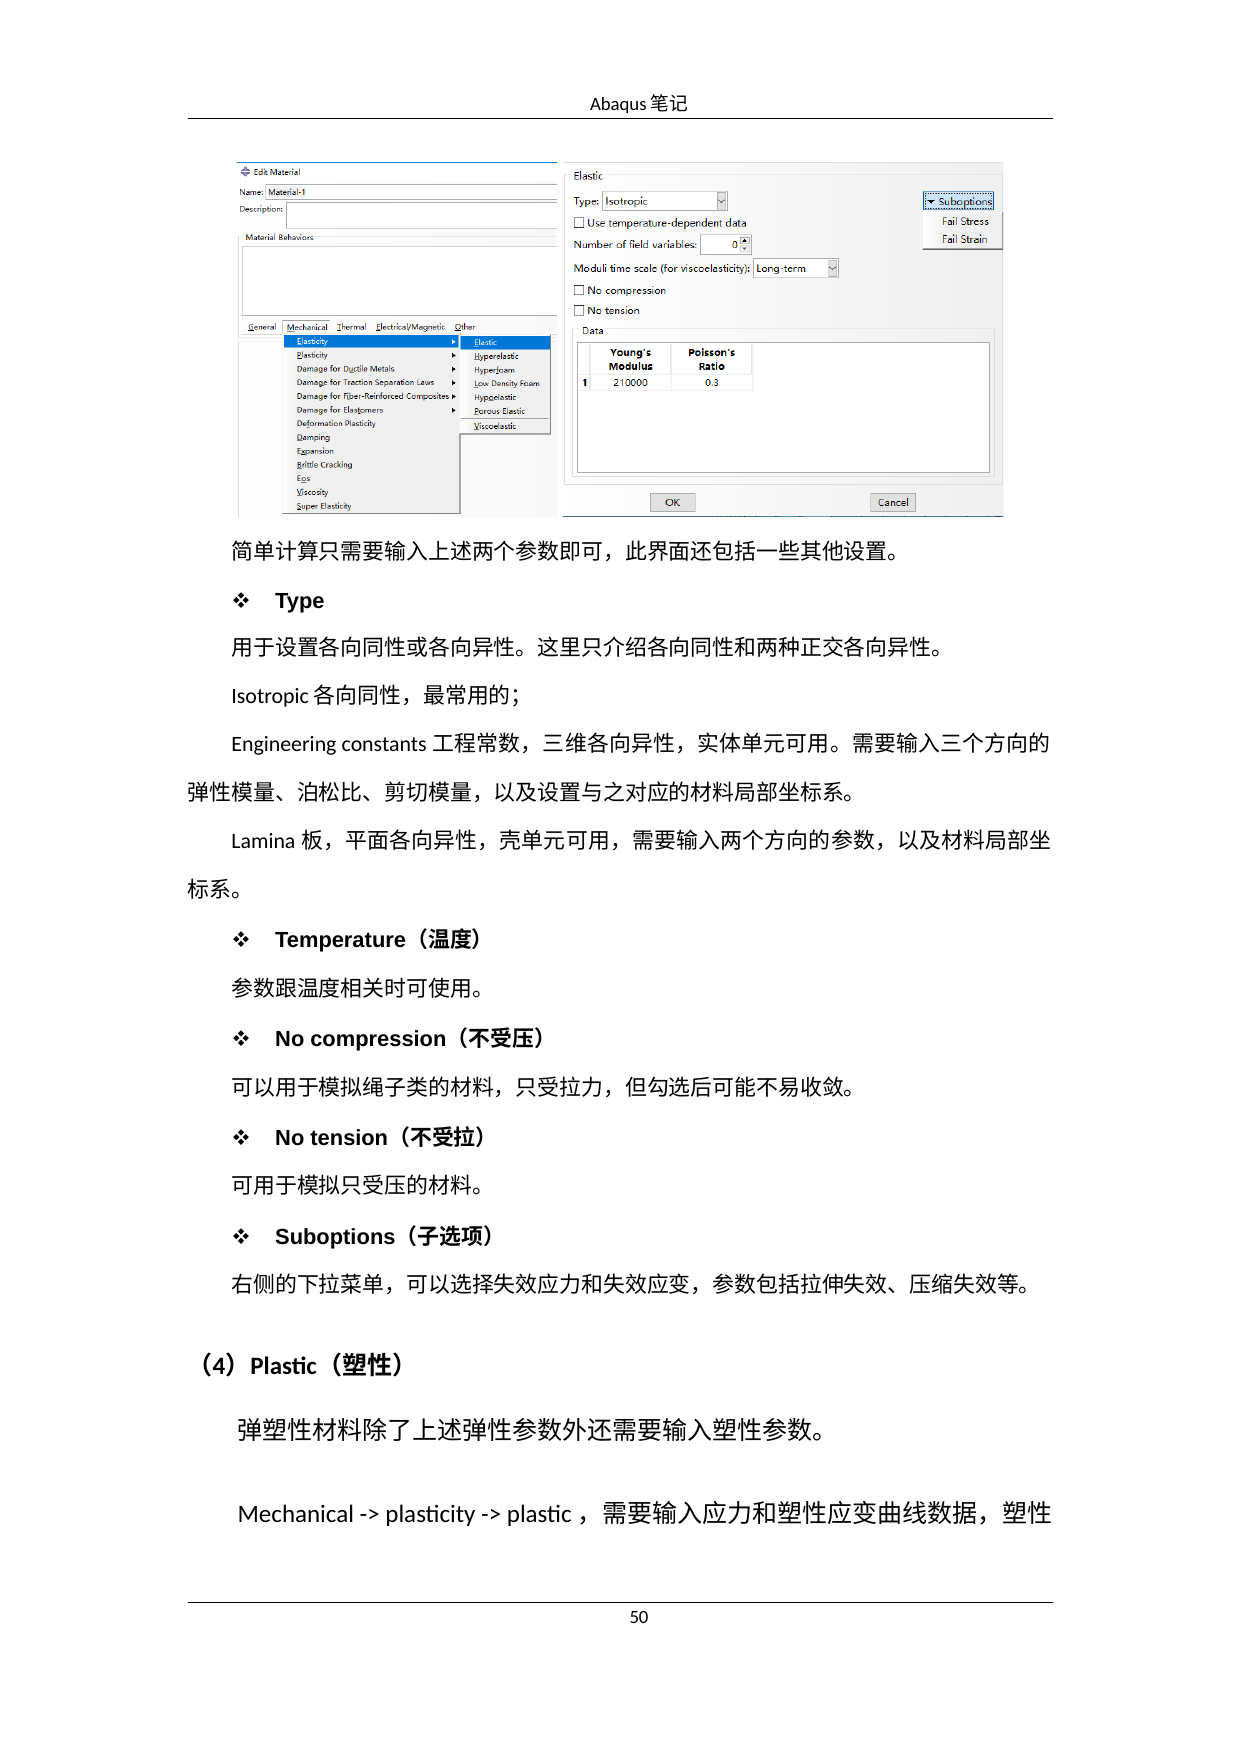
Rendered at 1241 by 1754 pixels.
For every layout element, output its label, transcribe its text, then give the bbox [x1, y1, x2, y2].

text 简单计算只需要输入上述两个参数即可，此界面还包括一些其他设置。 [187, 533, 1053, 566]
subtitle Type [231, 584, 1053, 616]
subtitle Temperature（温度） [231, 922, 1053, 954]
picture [236, 162, 557, 517]
text 参数跟温度相关时可使用。 [187, 970, 1053, 1003]
text 可用于模拟只受压的材料。 [187, 1168, 1053, 1200]
text Lamina 板，平面各向异性，壳单元可用，需要输入两个方向的参数，以及材料局部坐标系。 [187, 823, 1053, 904]
subtitle No compression（不受压） [231, 1021, 1053, 1053]
text 可以用于模拟绳子类的材料，只受拉力，但勾选后可能不易收敛。 [187, 1069, 1053, 1102]
text 右侧的下拉菜单，可以选择失效应力和失效应变，参数包括拉伸失效、压缩失效等。 [187, 1267, 1053, 1299]
picture [562, 162, 1004, 517]
subtitle No tension（不受拉） [231, 1119, 1053, 1152]
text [187, 1479, 1053, 1544]
subtitle Plastic（塑性） [187, 1331, 1053, 1396]
text 弹塑性材料除了上述弹性参数外还需要输入塑性参数。 [187, 1396, 1053, 1461]
text 用于设置各向同性或各向异性。这里只介绍各向同性和两种正交各向异性。 [187, 629, 1053, 662]
subtitle Suboptions（子选项） [231, 1218, 1053, 1251]
text Isotropic 各向同性，最常用的； [187, 677, 1053, 710]
text Engineering constants 工程常数，三维各向异性，实体单元可用。需要输入三个方向的弹性模量、泊松比、剪切模量，以及设置与之对应的材料局部坐标系。 [187, 726, 1053, 807]
